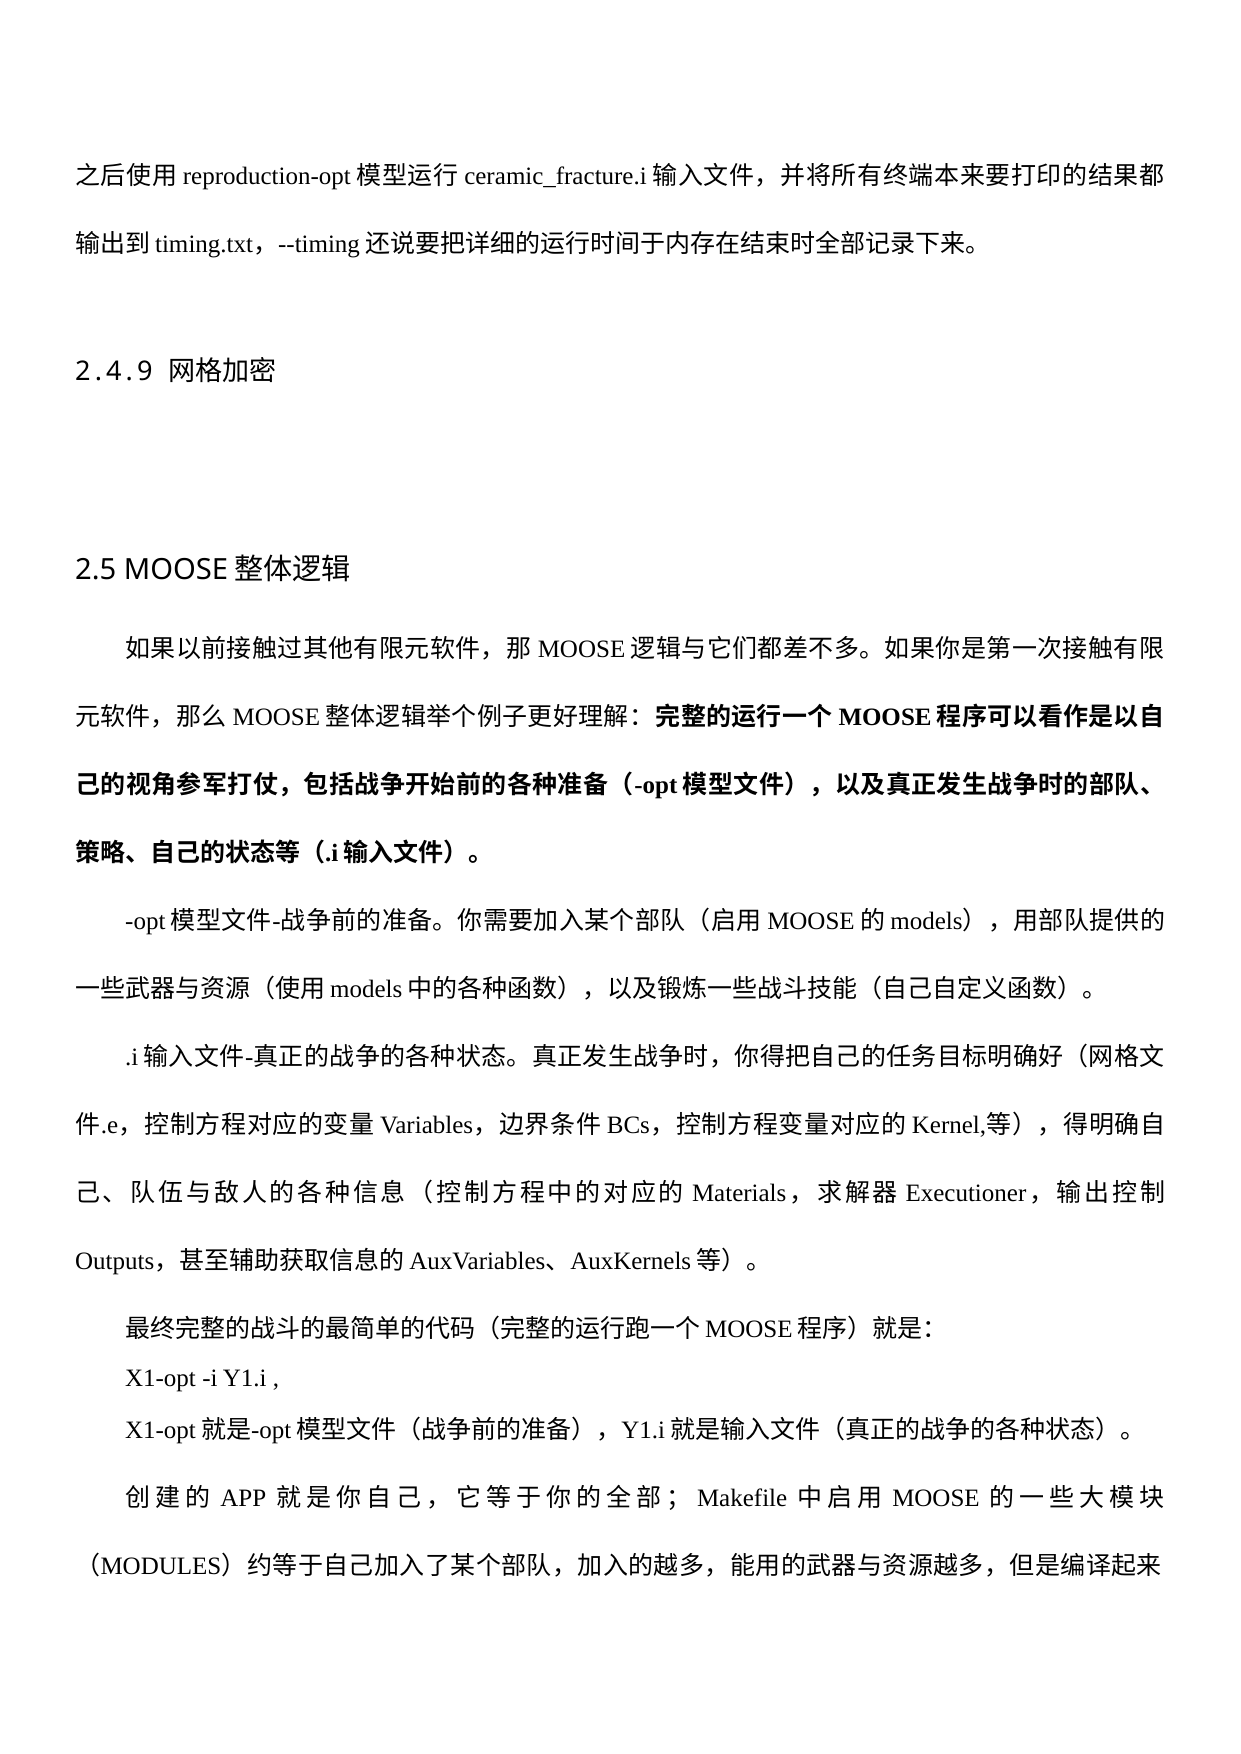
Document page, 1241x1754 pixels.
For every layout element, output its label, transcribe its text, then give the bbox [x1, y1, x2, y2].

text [75, 1462, 1165, 1598]
text 最终完整的战斗的最简单的代码（完整的运行跑一个MOOSE程序）就是： [75, 1292, 1165, 1360]
text X1-opt -i Y1.i , [75, 1360, 1165, 1394]
text -opt模型文件-战争前的准备。你需要加入某个部队（启用MOOSE的models），用部队提供的一些武器与资源（使用models中的各种函数），以及锻炼一些战斗技能（自己自定义函数）。 [75, 885, 1165, 1021]
text 如果以前接触过其他有限元软件，那MOOSE逻辑与它们都差不多。如果你是第一次接触有限元软件，那么MOOSE整体逻辑举个例子更好理解：完整的运行一个MOOSE程序可以看作是以自己的视角参军打仗，包括战争开始前的各种准备（-opt模型文件），以及真正发生战争时的部队、策略、自己的状态等（.i输入文件）。 [75, 613, 1165, 885]
text .i输入文件-真正的战争的各种状态。真正发生战争时，你得把自己的任务目标明确好（网格文件.e，控制方程对应的变量Variables，边界条件BCs，控制方程变量对应的Kernel,等），得明确自己、队伍与敌人的各种信息（控制方程中的对应的Materials，求解器Executioner，输出控制Outputs，甚至辅助获取信息的AuxVariables、AuxKernels等）。 [75, 1021, 1165, 1292]
text 之后使用reproduction-opt模型运行ceramic_fracture.i输入文件，并将所有终端本来要打印的结果都输出到timing.txt，--timing还说要把详细的运行时间于内存在结束时全部记录下来。 [75, 139, 1165, 275]
subtitle 网格加密 [75, 334, 1165, 402]
text X1-opt就是-opt模型文件（战争前的准备），Y1.i就是输入文件（真正的战争的各种状态）。 [75, 1394, 1165, 1462]
subtitle MOOSE整体逻辑 [75, 533, 1165, 601]
